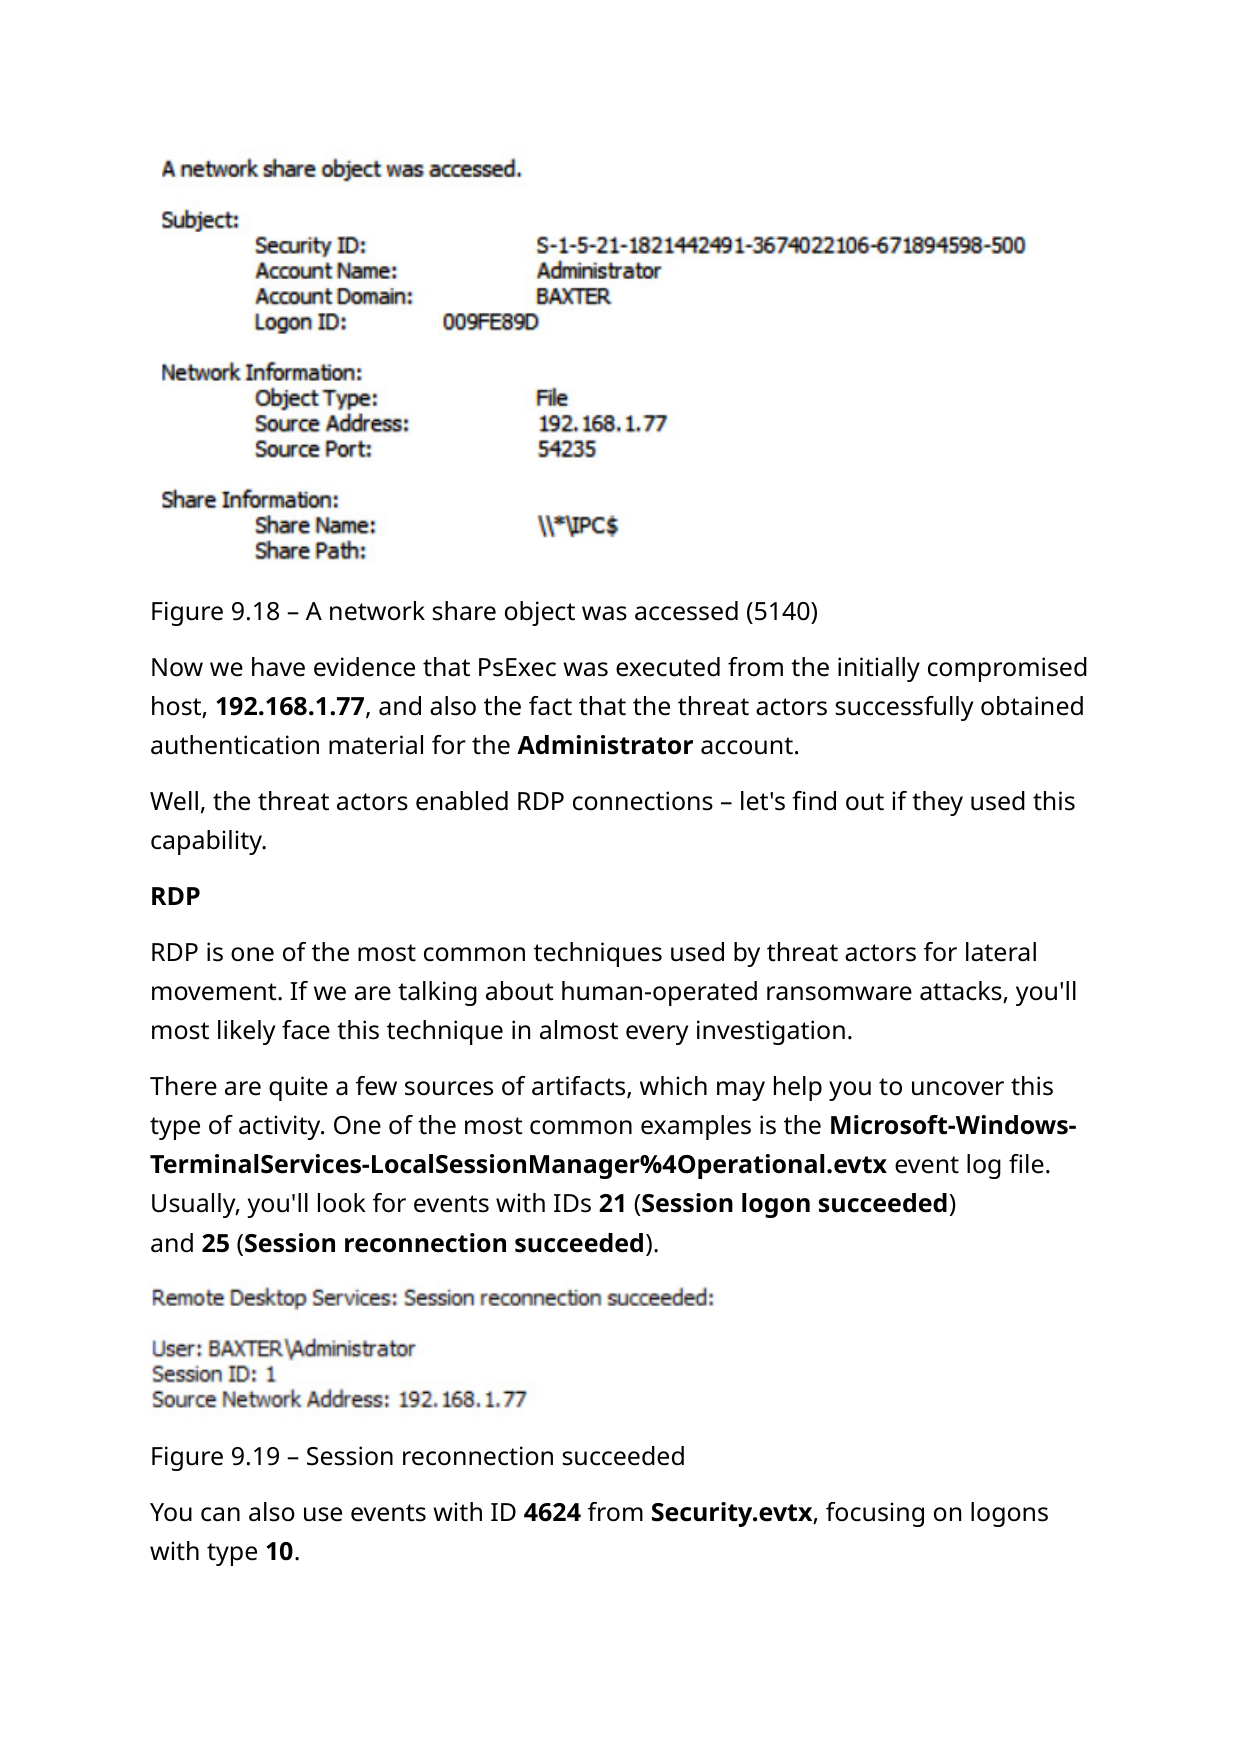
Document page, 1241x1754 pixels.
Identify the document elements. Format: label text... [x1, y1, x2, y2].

picture [150, 150, 1038, 572]
text You can also use events with ID 4624 from Security.evtx, focusing on logons with type 10. [150, 1495, 1090, 1568]
text Figure 9.19 – Session reconnection succeeded [150, 1439, 1090, 1473]
text There are quite a few sources of artifacts, which may help you to uncover this type of activity. One of the most common examples is the Microsoft-Windows-TerminalServices-LocalSessionManager%4Operational.evtx event log file. Usually, you'll look for events with IDs 21 (Session logon succeeded) and 25 (Session reconnection succeeded). [150, 1069, 1090, 1259]
picture [150, 1281, 719, 1417]
text RDP is one of the most common techniques used by threat actors for lateral movement. If we are talking about human-operated ransomware attacks, you'll most likely face this technique in almost every investigation. [150, 934, 1090, 1047]
text Now we have evidence that PsExec was executed from the initially compromised host, 192.168.1.77, and also the fact that the threat actors successfully obtained authentication material for the Administrator account. [150, 649, 1090, 762]
text Figure 9.18 – A network share object was accessed (5140) [150, 594, 1090, 628]
text RDP [150, 879, 1090, 913]
text Well, the threat actors enabled RDP connections – let's find out if they used this capability. [150, 784, 1090, 857]
